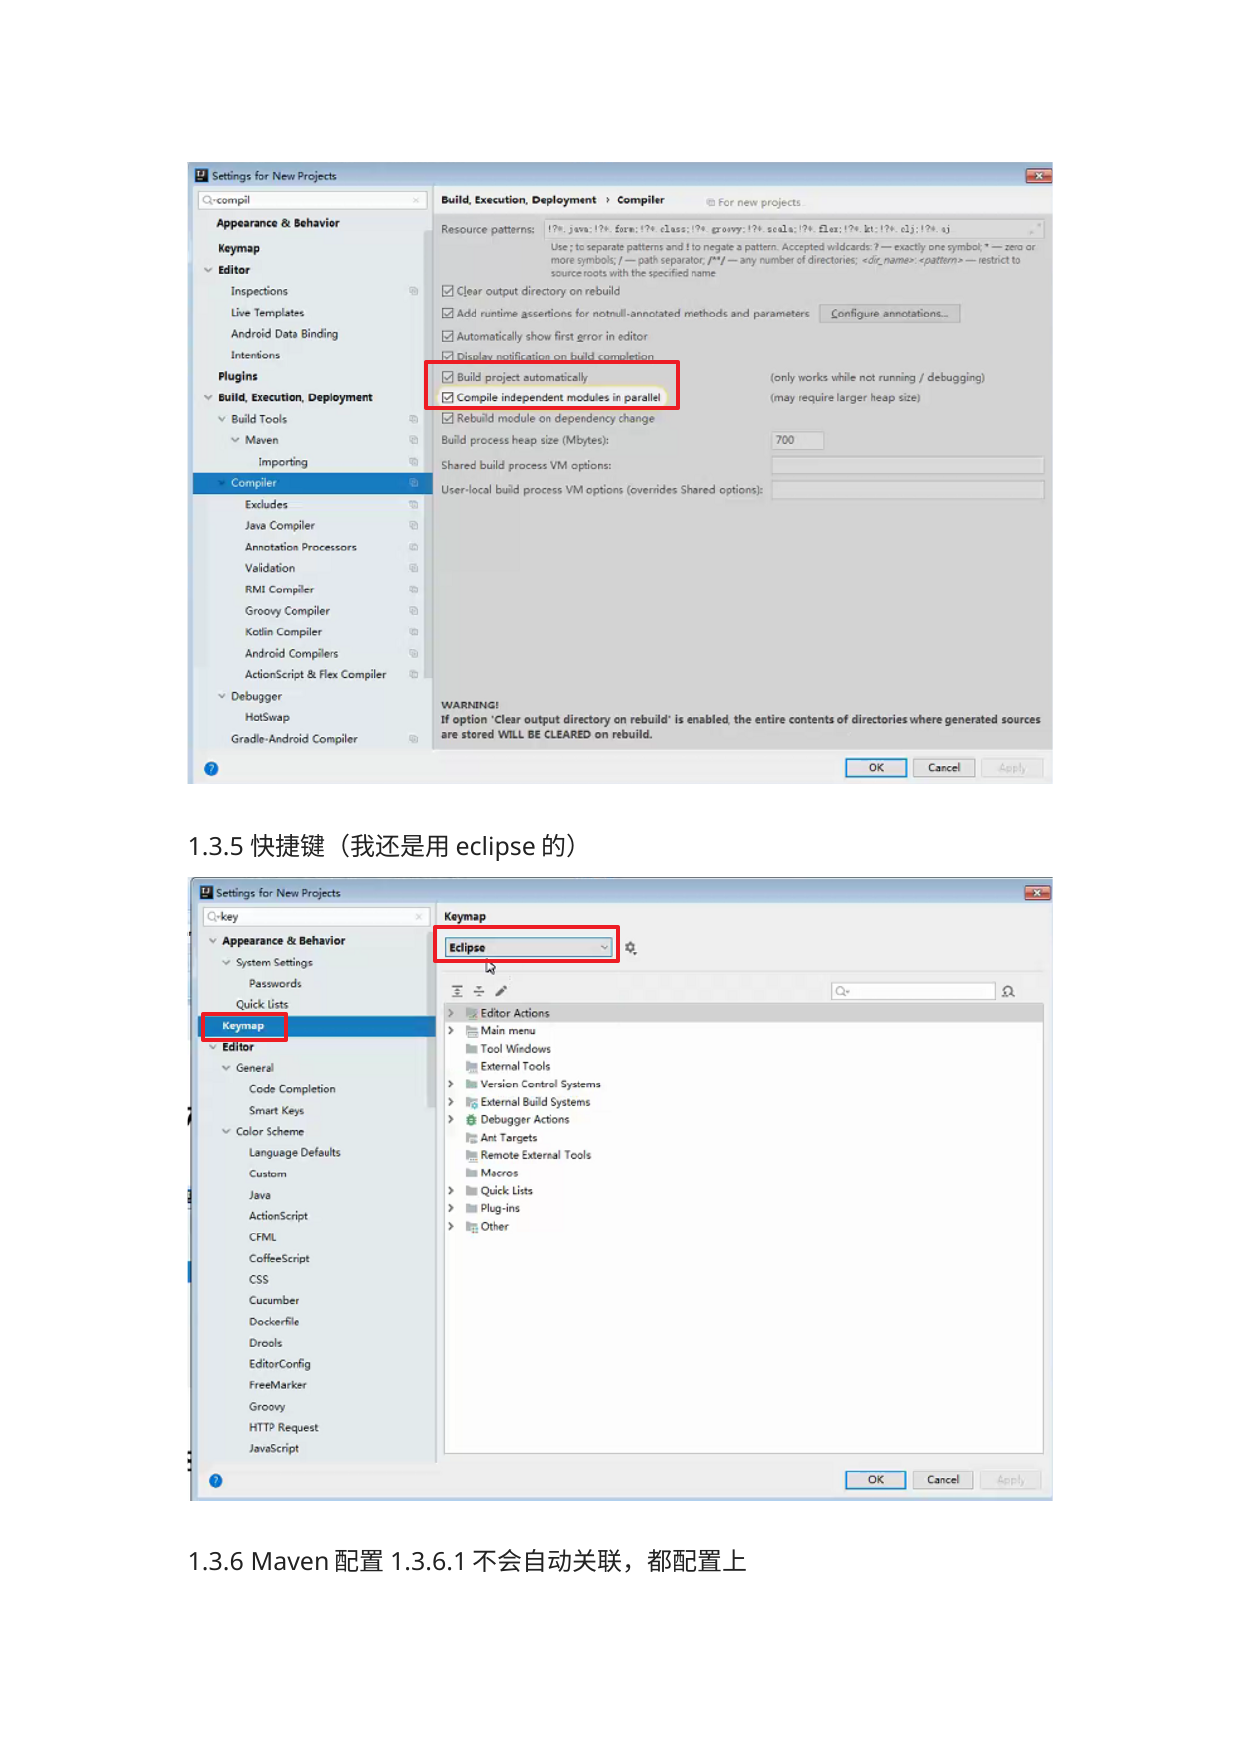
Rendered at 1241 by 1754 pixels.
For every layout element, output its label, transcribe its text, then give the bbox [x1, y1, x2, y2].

picture [187, 877, 1053, 1501]
text 1.3.6 Maven配置 1.3.6.1不会自动关联，都配置上 [187, 1527, 1053, 1592]
picture [187, 162, 1053, 784]
text 1.3.5 快捷键（我还是用eclipse的） [187, 812, 1053, 877]
